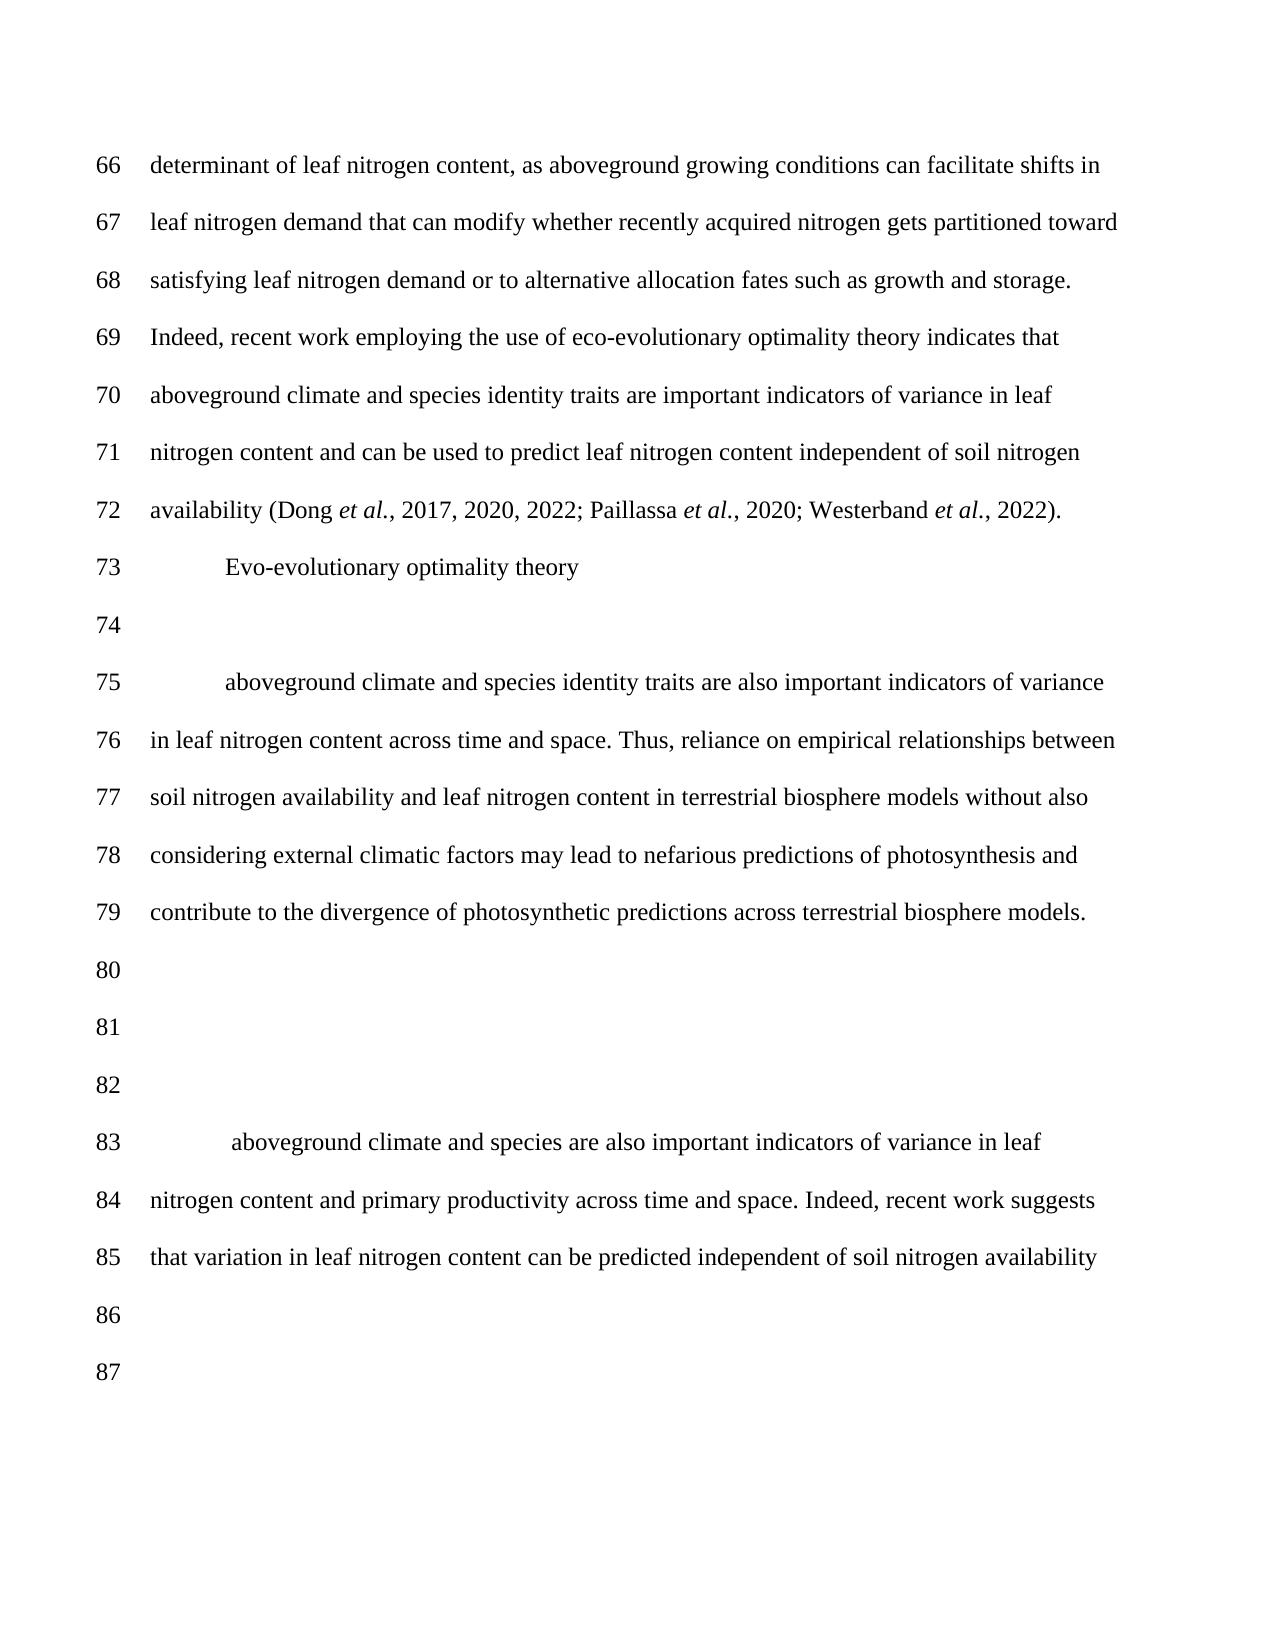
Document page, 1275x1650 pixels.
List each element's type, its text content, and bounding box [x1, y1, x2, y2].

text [150, 150, 1125, 524]
text Evo-evolutionary optimality theory [150, 552, 1125, 581]
text aboveground climate and species are also important indicators of variance in leaf nitrogen content and primary productivity across time and space. Indeed, recent work suggests that variation in leaf nitrogen content can be predicted independent of soil nitrogen availability [150, 1127, 1125, 1271]
text aboveground climate and species identity traits are also important indicators of variance in leaf nitrogen content across time and space. Thus, reliance on empirical relationships between soil nitrogen availability and leaf nitrogen content in terrestrial biosphere models without also considering external climatic factors may lead to nefarious predictions of photosynthesis and contribute to the divergence of photosynthetic predictions across terrestrial biosphere models. [150, 667, 1125, 926]
